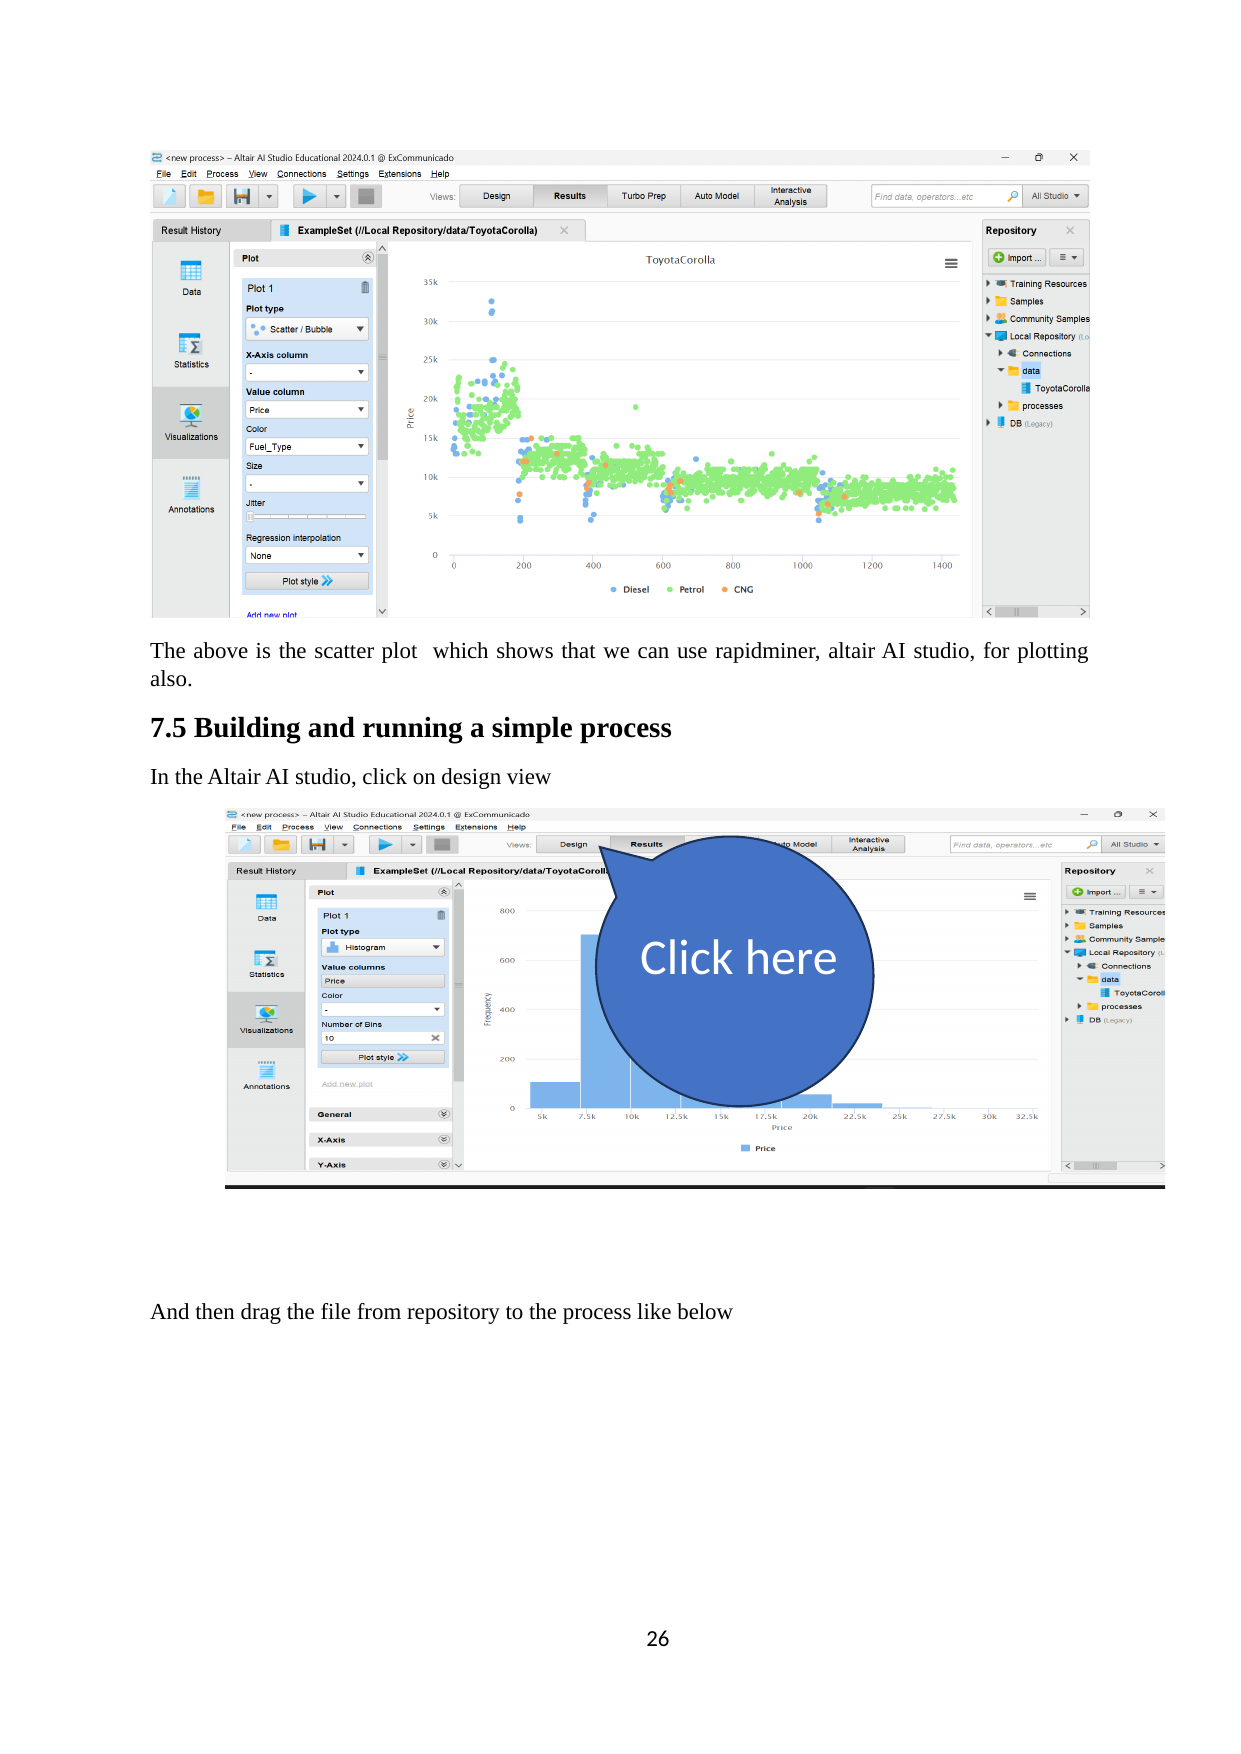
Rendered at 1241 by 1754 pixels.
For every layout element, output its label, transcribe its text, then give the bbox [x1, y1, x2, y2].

text And then drag the file from repository to the process like below [150, 1298, 1090, 1324]
text The above is the scatter plot which shows that we can use rapidminer, altair AI studio, for plotting also. [150, 637, 1090, 692]
text In the Altair AI studio, click on design view [150, 763, 1090, 789]
picture [225, 808, 1166, 1189]
text 7.5 Building and running a simple process [150, 710, 1090, 744]
picture [150, 150, 1091, 618]
